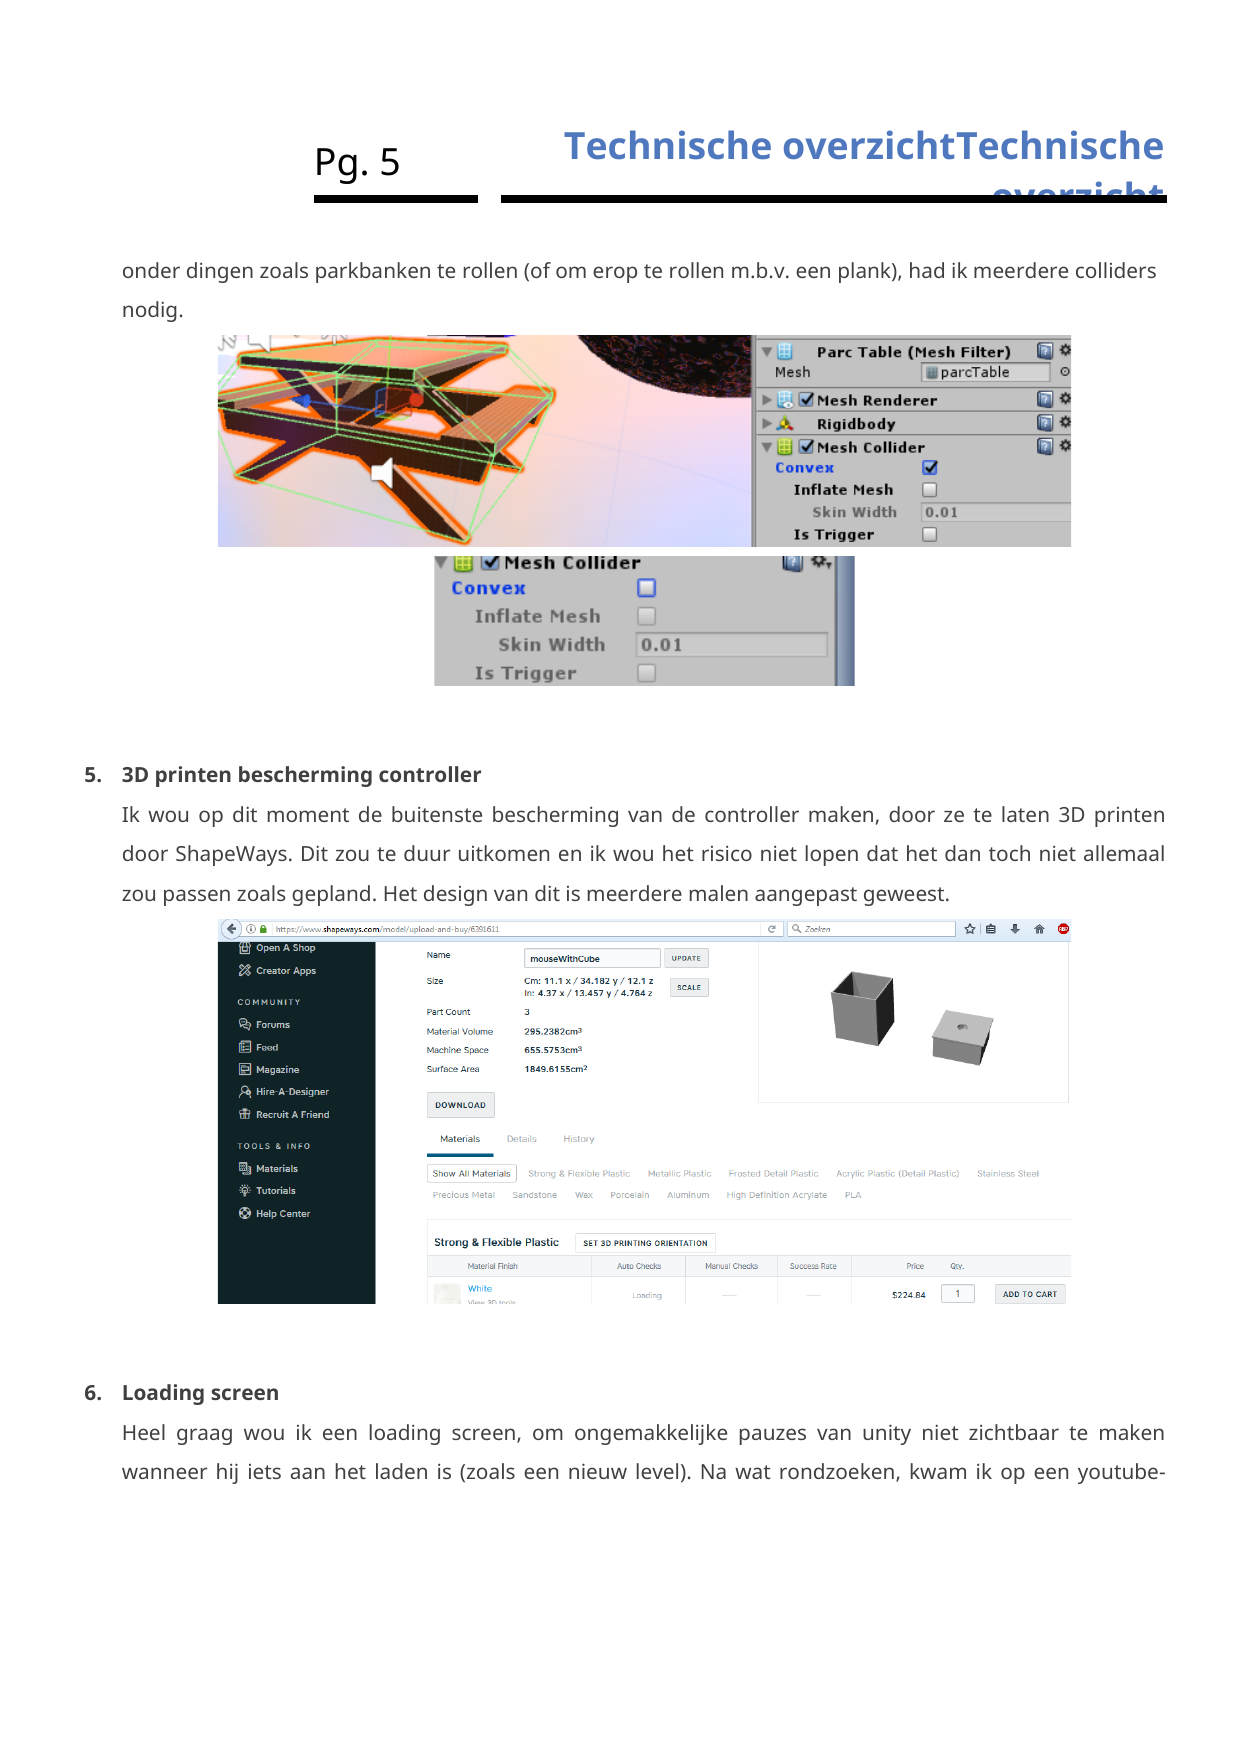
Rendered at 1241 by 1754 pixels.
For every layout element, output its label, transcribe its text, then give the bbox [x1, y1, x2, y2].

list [122, 1418, 1167, 1486]
picture [217, 919, 1072, 1304]
subtitle 3D printen bescherming controller [84, 760, 1167, 788]
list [122, 256, 1167, 324]
list Ik wou op dit moment de buitenste bescherming van de controller maken, door ze te laten 3D printen door ShapeWays. Dit zou te duur uitkomen en ik wou het risico niet lopen dat het dan toch niet allemaal zou passen zoals gepland. Het design van dit is meerdere malen aangepast geweest. [122, 800, 1167, 908]
picture [434, 556, 855, 686]
picture [217, 335, 1072, 547]
subtitle Loading screen [84, 1378, 1167, 1406]
